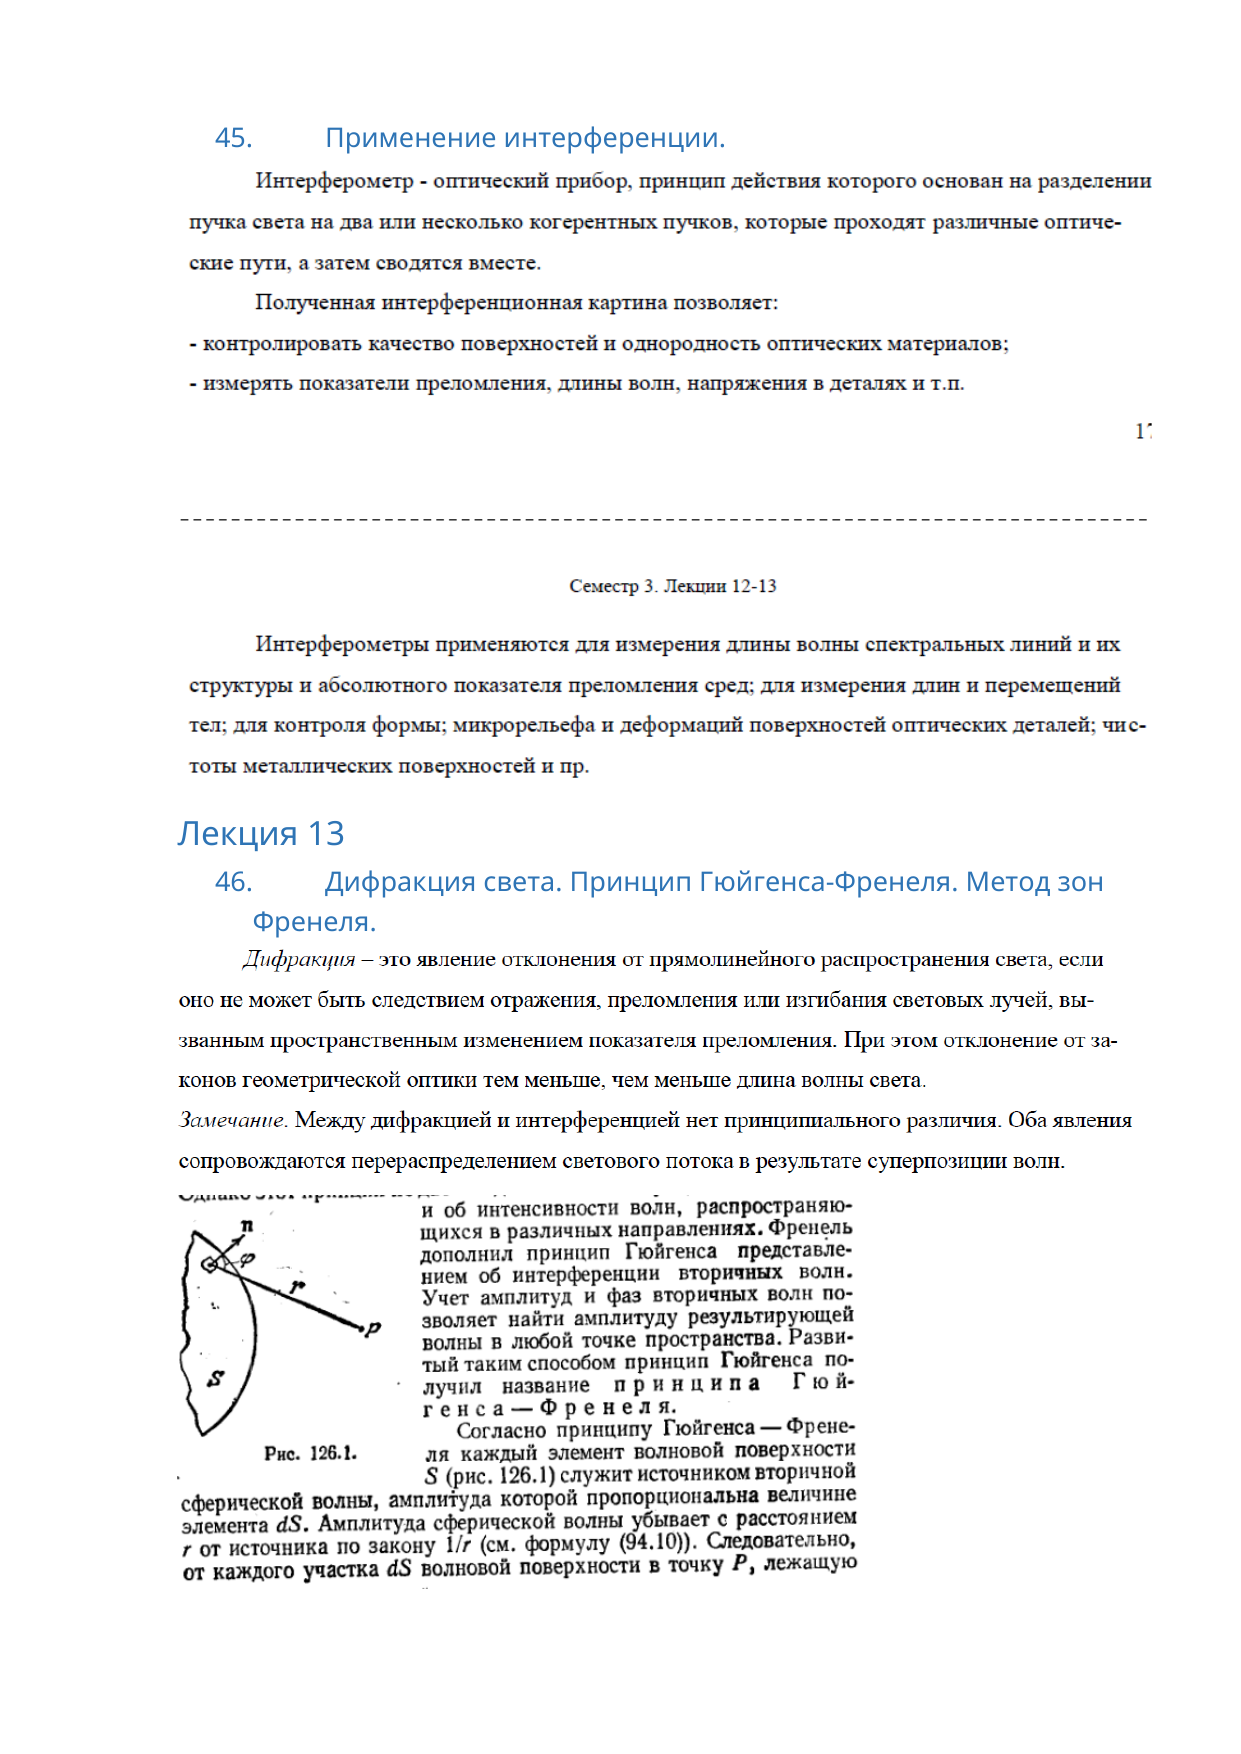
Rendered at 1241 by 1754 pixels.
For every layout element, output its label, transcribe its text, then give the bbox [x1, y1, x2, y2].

picture [177, 157, 1152, 783]
picture [177, 942, 1152, 1177]
subtitle Лекция 13 [177, 810, 1152, 855]
subtitle Дифракция света. Принцип Гюйгенса-Френеля. Метод зон Френеля. [215, 863, 1152, 939]
picture [177, 1195, 868, 1589]
subtitle Применение интерференции. [215, 118, 1152, 155]
